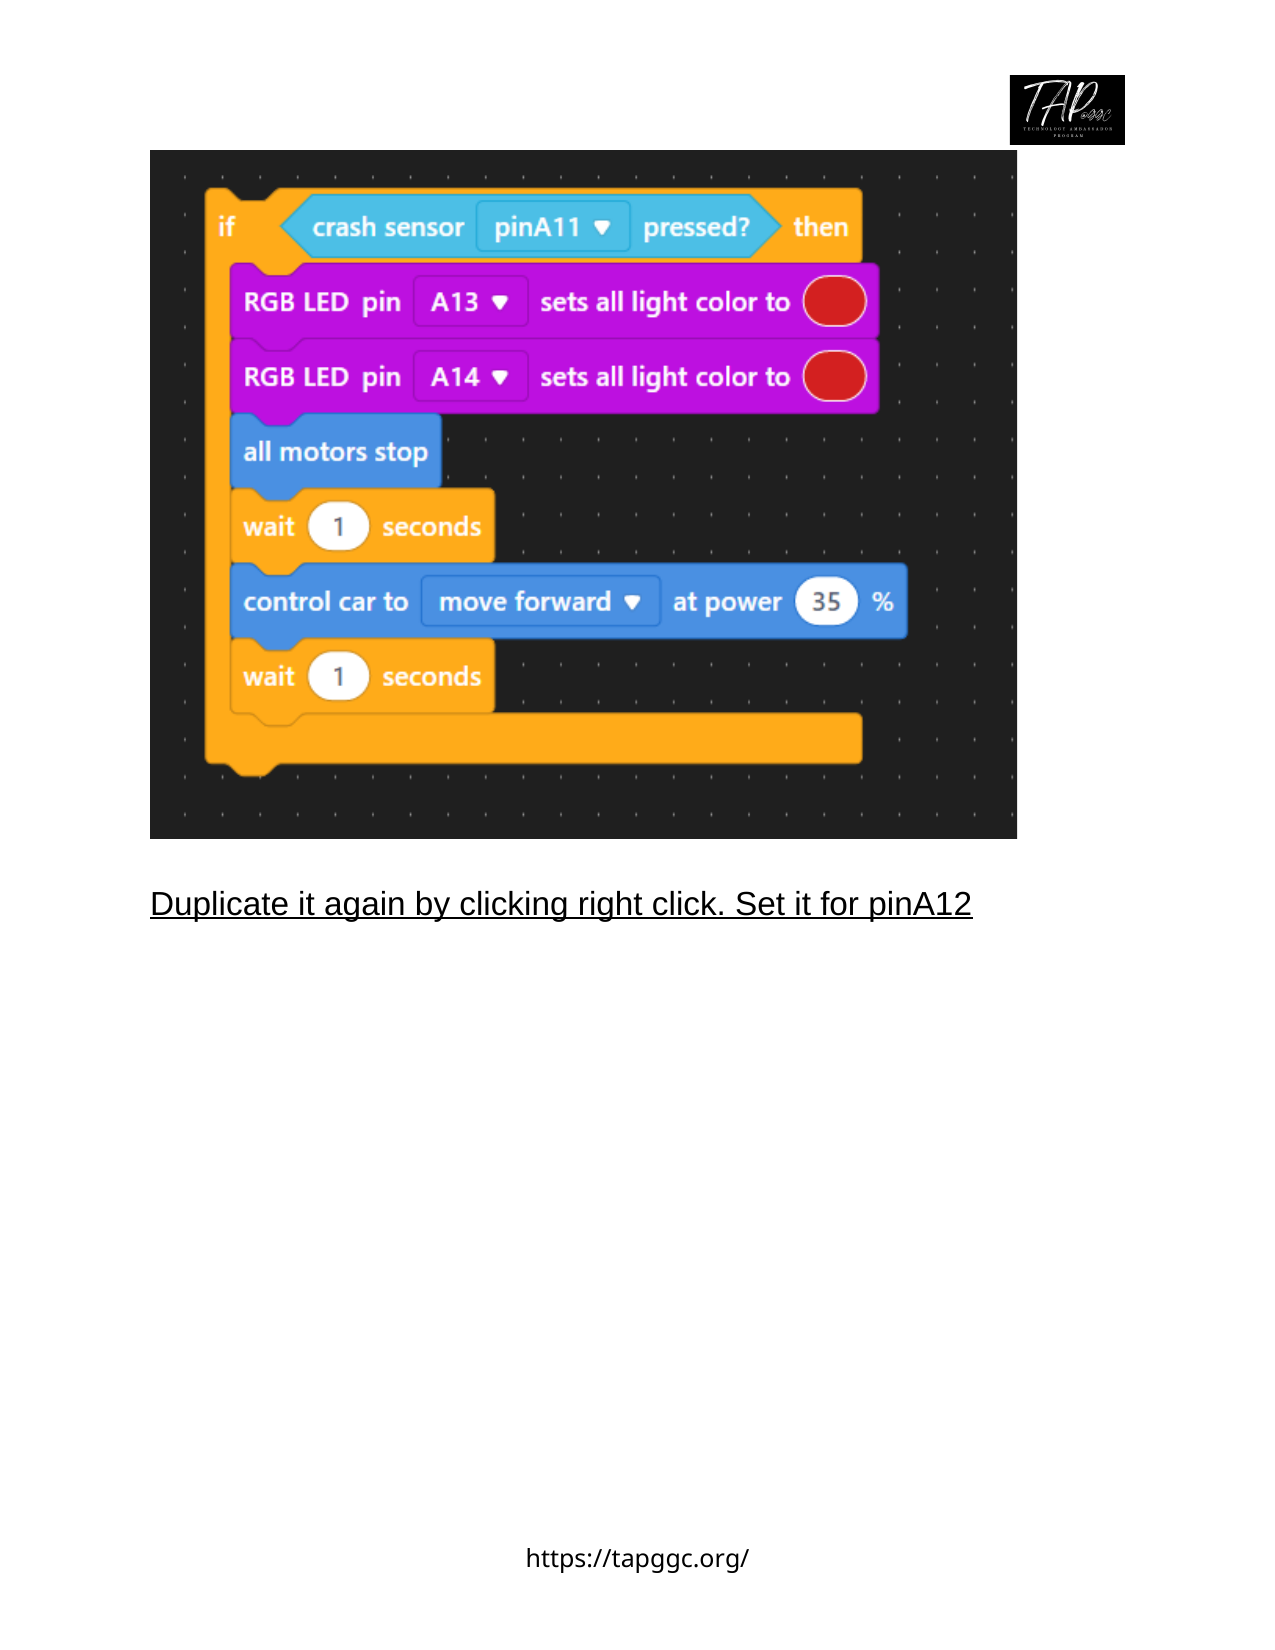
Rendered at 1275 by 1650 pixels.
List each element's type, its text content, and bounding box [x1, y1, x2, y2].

picture [1009, 75, 1125, 145]
picture [150, 150, 1018, 839]
text Duplicate it again by clicking right click. Set it for pinA12 [150, 884, 1125, 922]
